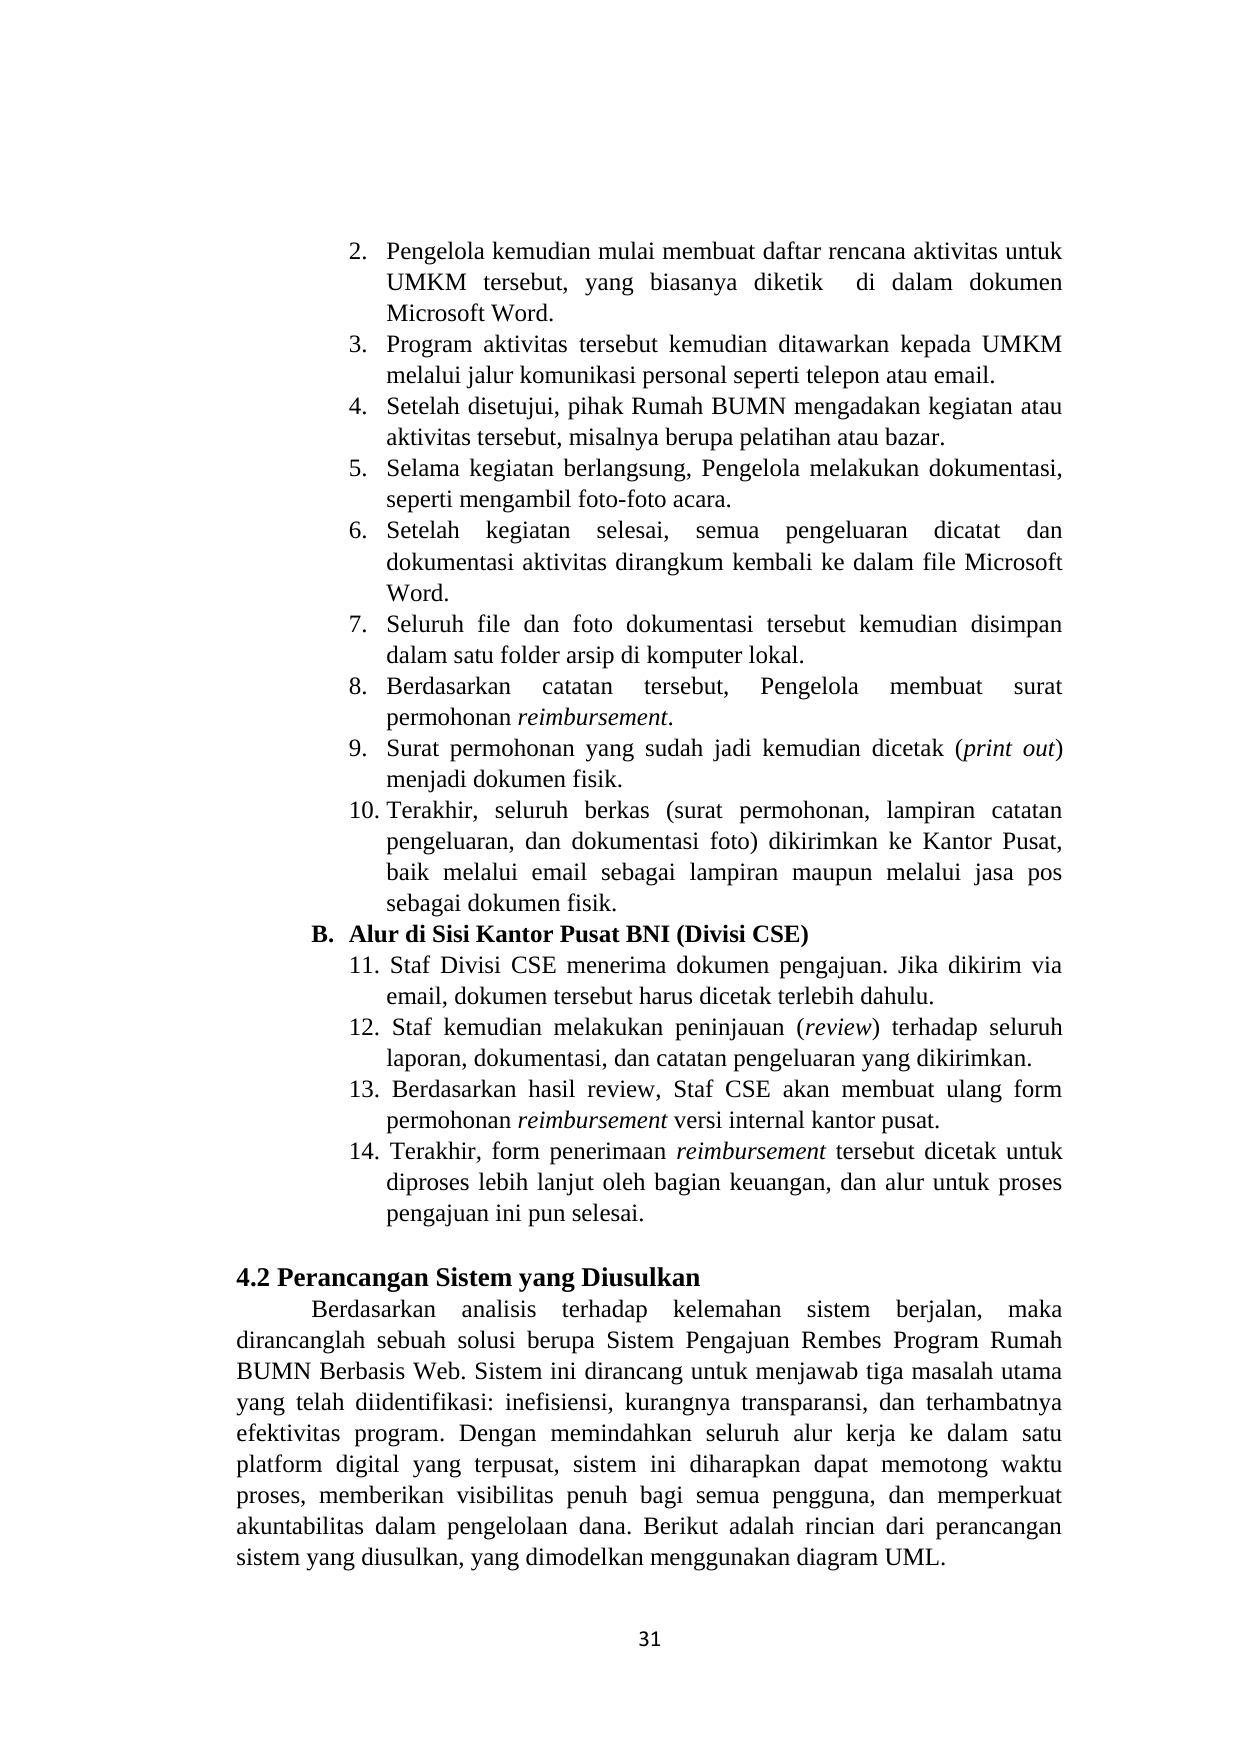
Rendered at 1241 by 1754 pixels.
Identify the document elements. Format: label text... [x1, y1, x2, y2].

list 12. Staf kemudian melakukan peninjauan (review) terhadap seluruh laporan, dokumentasi, dan catatan pengeluaran yang dikirimkan. [349, 1012, 1063, 1072]
list 11. Staf Divisi CSE menerima dokumen pengajuan. Jika dikirim via email, dokumen tersebut harus dicetak terlebih dahulu. [349, 950, 1063, 1010]
list Terakhir, seluruh berkas (surat permohonan, lampiran catatan pengeluaran, dan dokumentasi foto) dikirimkan ke Kantor Pusat, baik melalui email sebagai lampiran maupun melalui jasa pos sebagai dokumen fisik. [349, 795, 1063, 917]
list Selama kegiatan berlangsung, Pengelola melakukan dokumentasi, seperti mengambil foto-foto acara. [349, 453, 1063, 513]
list Setelah disetujui, pihak Rumah BUMN mengadakan kegiatan atau aktivitas tersebut, misalnya berupa pelatihan atau bazar. [349, 391, 1063, 451]
text Berdasarkan analisis terhadap kelemahan sistem berjalan, maka dirancanglah sebuah solusi berupa Sistem Pengajuan Rembes Program Rumah BUMN Berbasis Web. Sistem ini dirancang untuk menjawab tiga masalah utama yang telah diidentifikasi: inefisiensi, kurangnya transparansi, dan terhambatnya efektivitas program. Dengan memindahkan seluruh alur kerja ke dalam satu platform digital yang terpusat, sistem ini diharapkan dapat memotong waktu proses, memberikan visibilitas penuh bagi semua pengguna, dan memperkuat akuntabilitas dalam pengelolaan dana. Berikut adalah rincian dari perancangan sistem yang diusulkan, yang dimodelkan menggunakan diagram UML. [236, 1294, 1063, 1571]
list 13. Berdasarkan hasil review, Staf CSE akan membuat ulang form permohonan reimbursement versi internal kantor pusat. [349, 1074, 1063, 1134]
list 14. Terakhir, form penerimaan reimbursement tersebut dicetak untuk diproses lebih lanjut oleh bagian keuangan, dan alur untuk proses pengajuan ini pun selesai. [349, 1136, 1063, 1227]
subtitle 4.2 Perancangan Sistem yang Diusulkan [236, 1261, 1063, 1292]
list Setelah kegiatan selesai, semua pengeluaran dicatat dan dokumentasi aktivitas dirangkum kembali ke dalam file Microsoft Word. [349, 516, 1063, 606]
list Alur di Sisi Kantor Pusat BNI (Divisi CSE) [311, 919, 1063, 948]
list Surat permohonan yang sudah jadi kemudian dicetak (print out) menjadi dokumen fisik. [349, 733, 1063, 793]
list Pengelola kemudian mulai membuat daftar rencana aktivitas untuk UMKM tersebut, yang biasanya diketik di dalam dokumen Microsoft Word. [349, 236, 1063, 327]
list Seluruh file dan foto dokumentasi tersebut kemudian disimpan dalam satu folder arsip di komputer lokal. [349, 609, 1063, 668]
list Program aktivitas tersebut kemudian ditawarkan kepada UMKM melalui jalur komunikasi personal seperti telepon atau email. [349, 329, 1063, 389]
list Berdasarkan catatan tersebut, Pengelola membuat surat permohonan reimbursement. [349, 671, 1063, 731]
